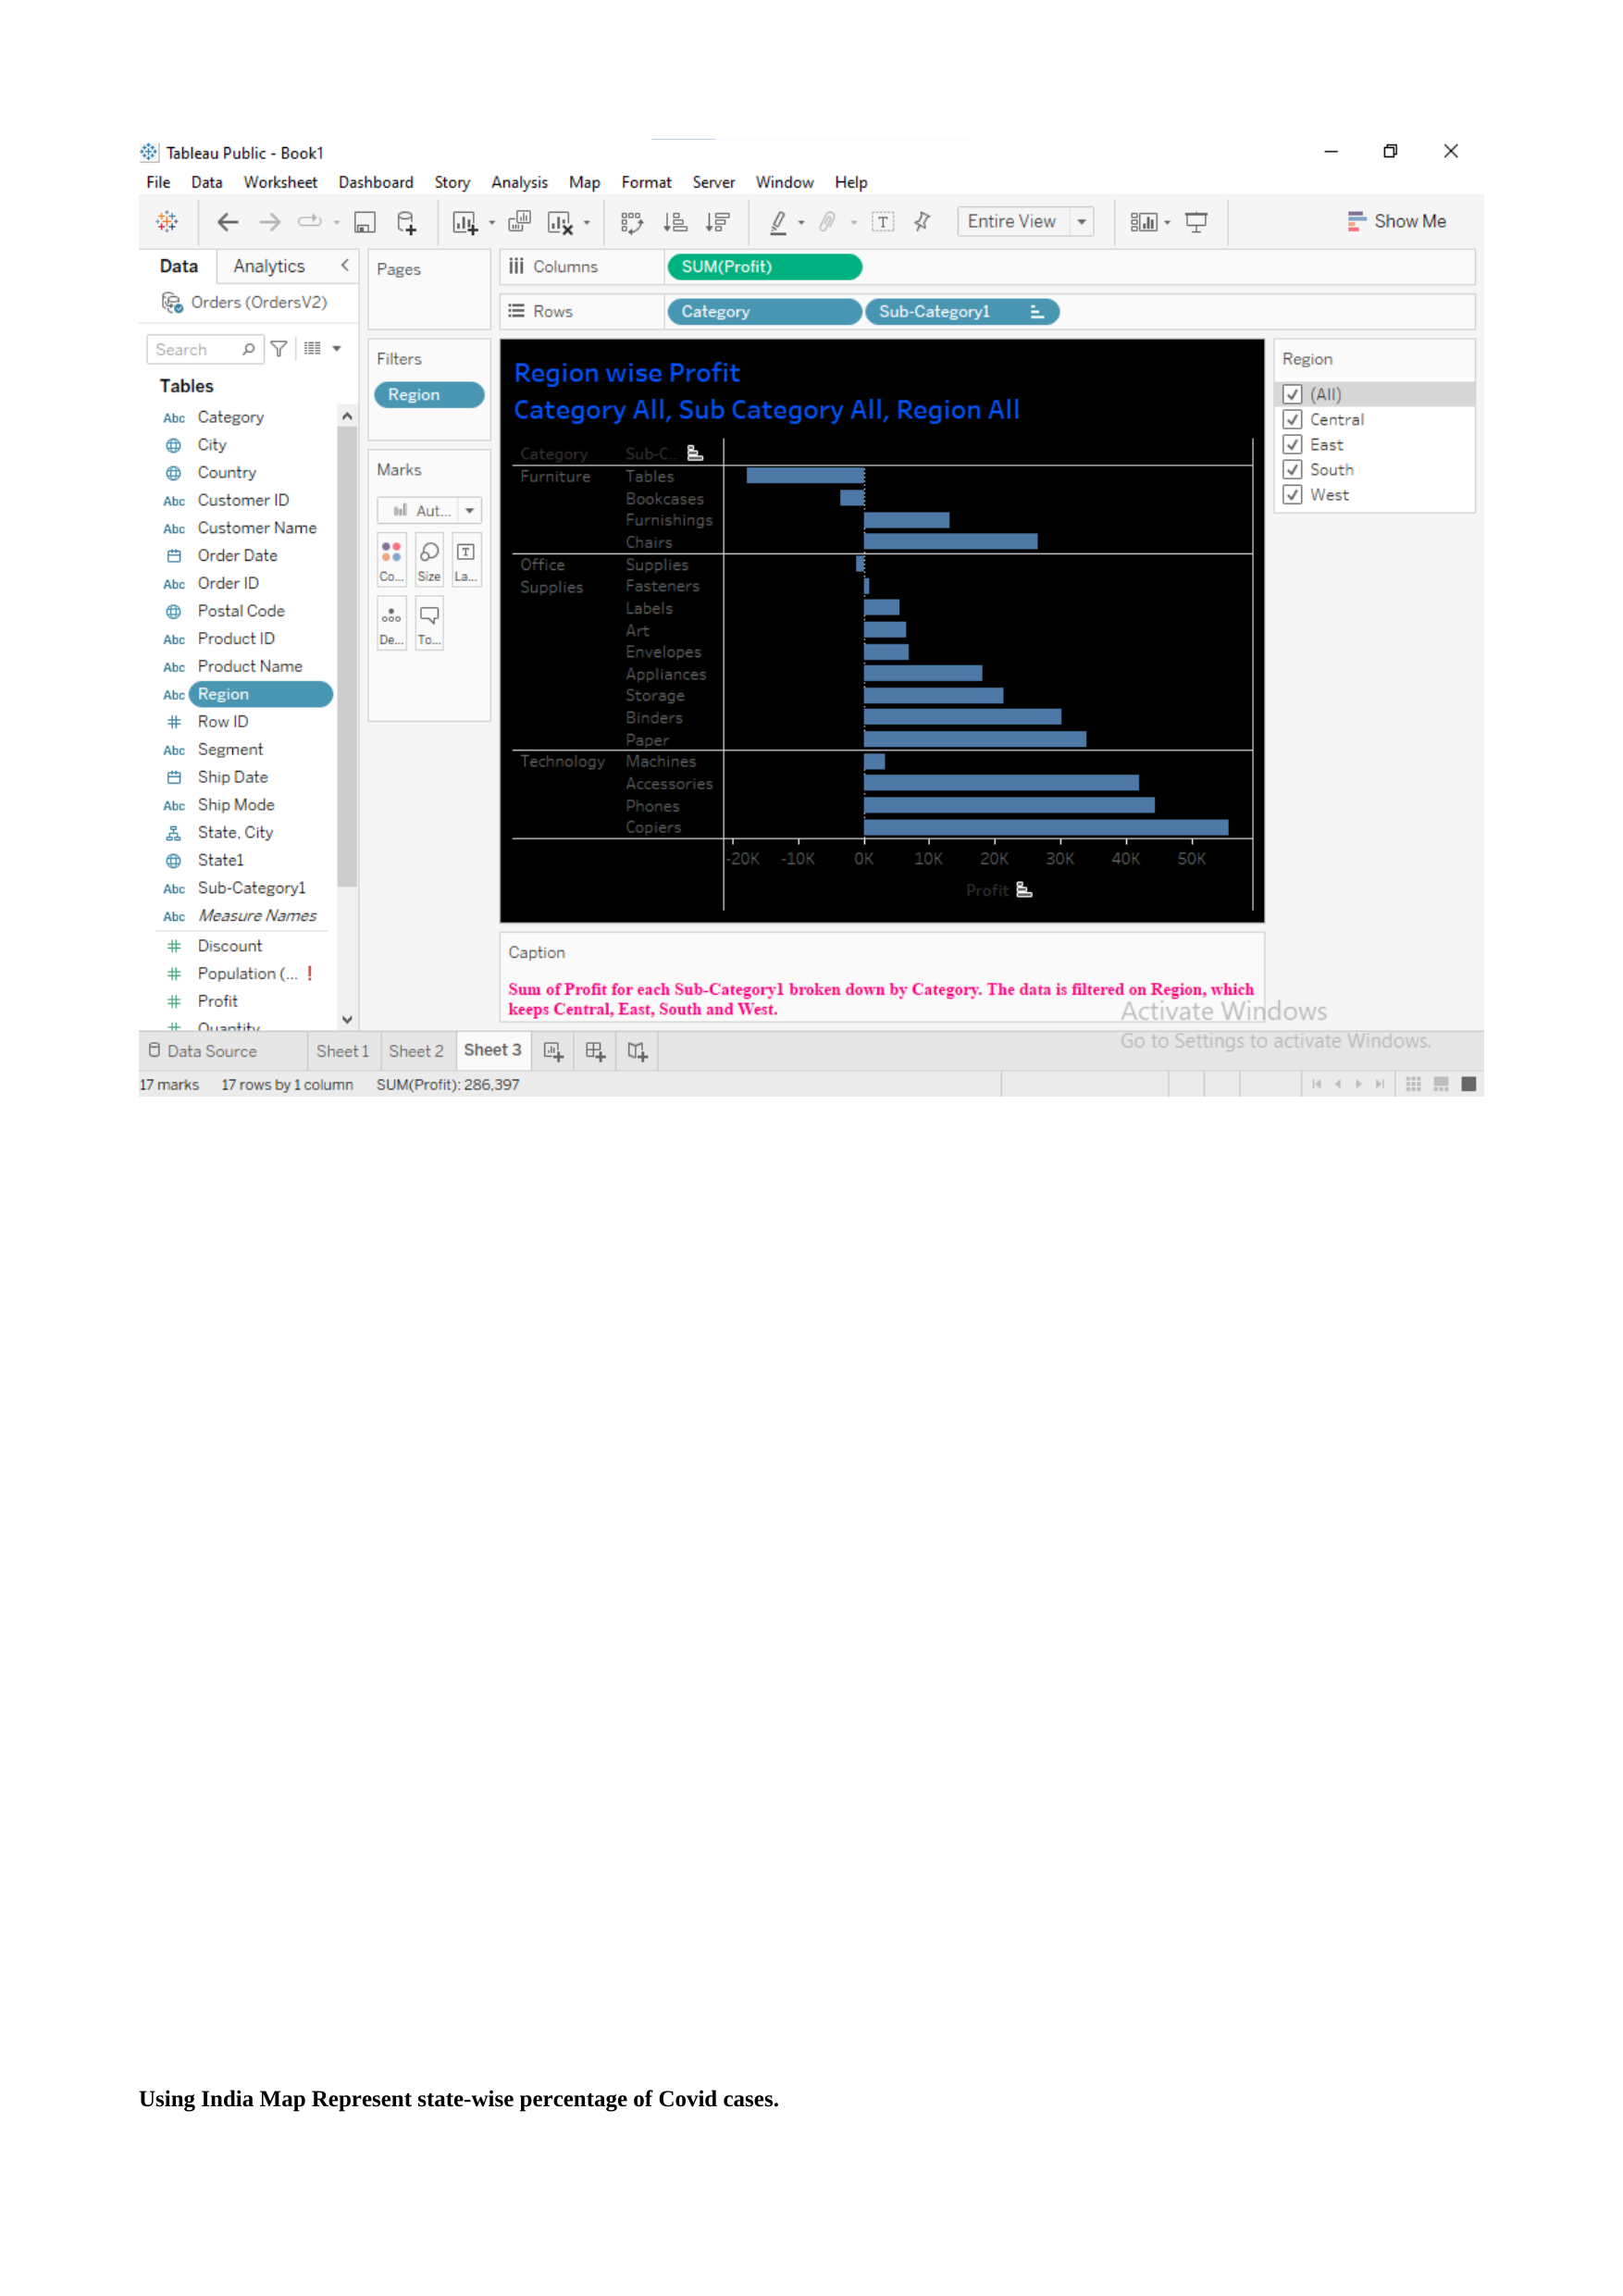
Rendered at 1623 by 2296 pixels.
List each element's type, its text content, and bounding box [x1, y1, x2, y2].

picture [139, 139, 1484, 1097]
text Using India Map Represent state-wise percentage of Covid cases. [139, 2085, 1484, 2111]
